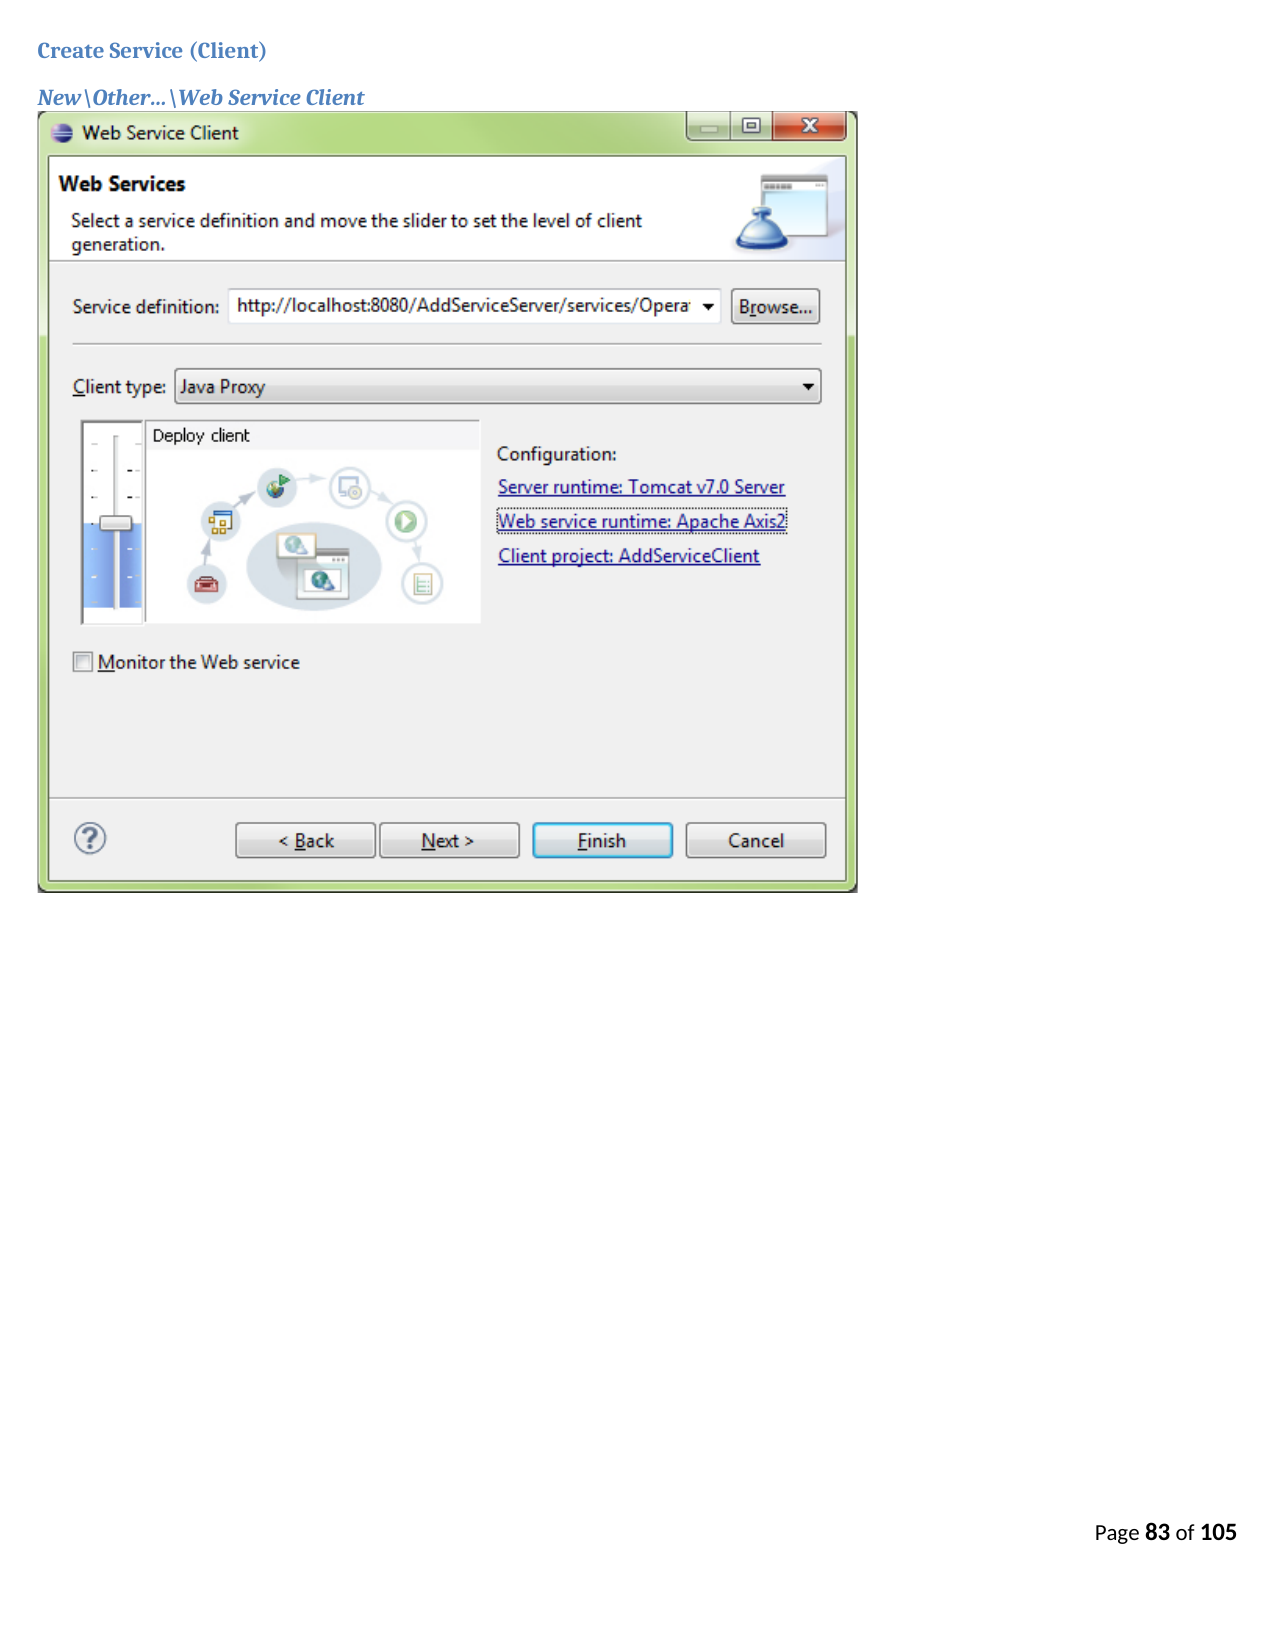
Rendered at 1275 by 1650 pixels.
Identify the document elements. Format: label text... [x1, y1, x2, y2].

subtitle Create Service (Client) [37, 37, 1237, 64]
subtitle New\Other…\Web Service Client [37, 85, 1237, 111]
picture [37, 111, 858, 893]
